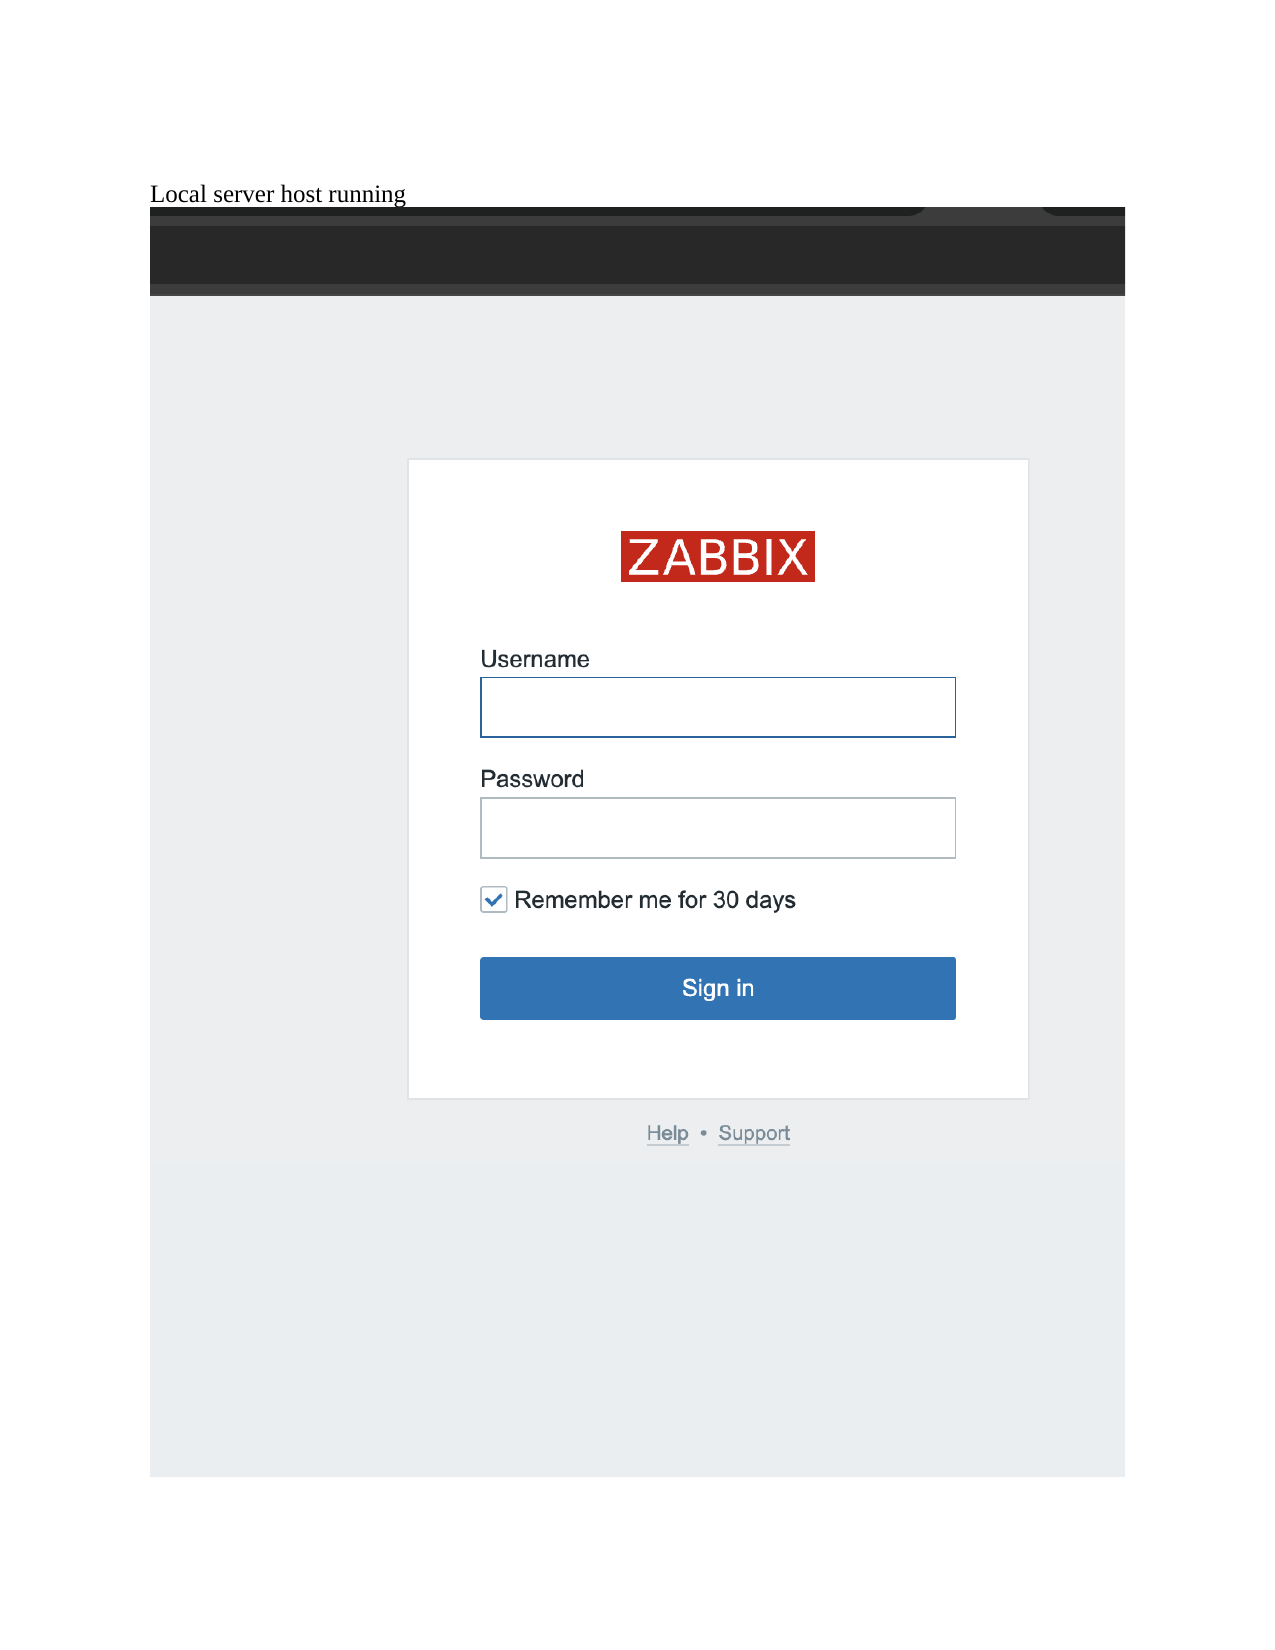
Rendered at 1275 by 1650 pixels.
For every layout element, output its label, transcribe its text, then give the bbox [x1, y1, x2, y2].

picture [150, 207, 1125, 1477]
text Local server host running login successful [150, 179, 1125, 207]
